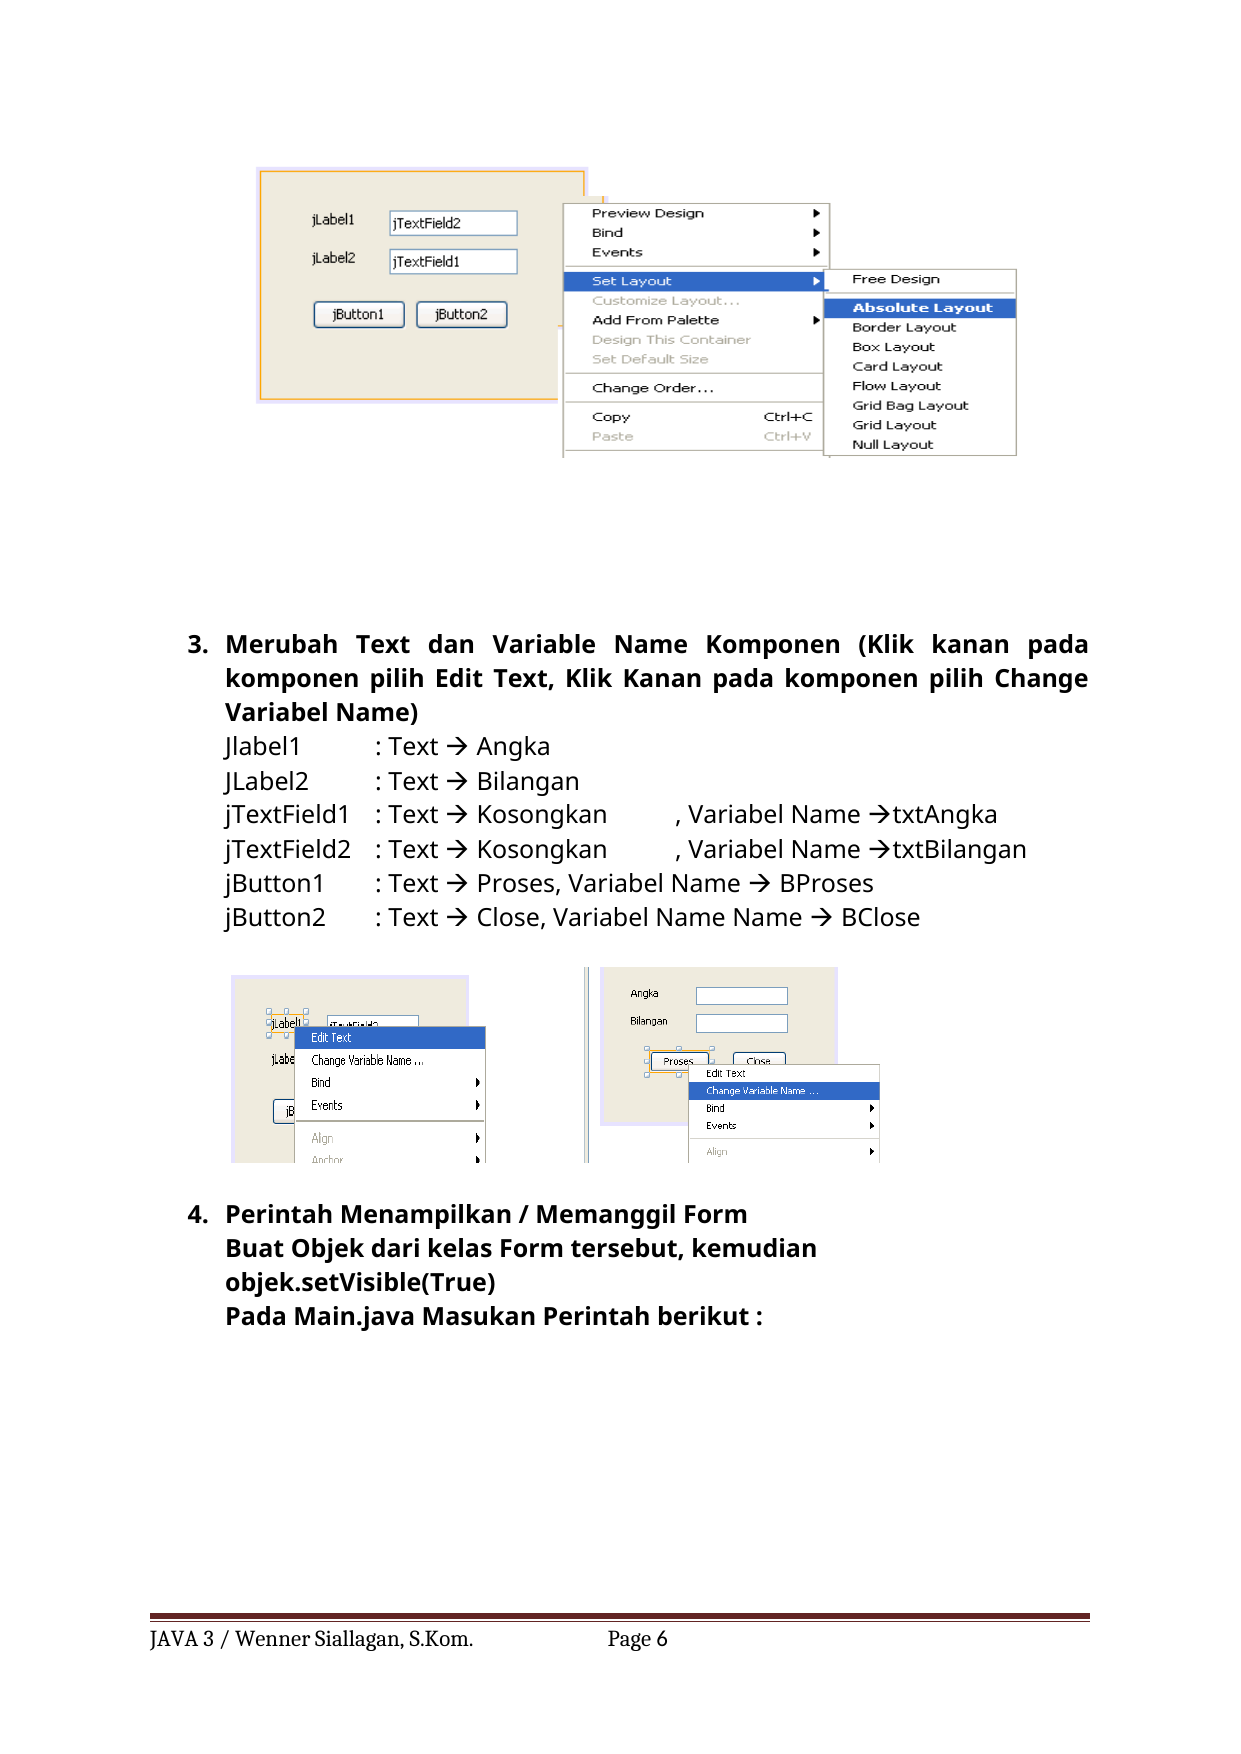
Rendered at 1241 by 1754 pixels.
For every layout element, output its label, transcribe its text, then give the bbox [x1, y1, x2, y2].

picture [583, 967, 913, 1163]
picture [253, 160, 1018, 458]
list Buat Objek dari kelas Form tersebut, kemudian objek.setVisible(True) [225, 1231, 1090, 1299]
list jTextField1 : Text Kosongkan , Variabel Name txtAngka [225, 797, 1090, 831]
list JLabel2 : Text Bilangan [225, 763, 1090, 797]
list jButton1 : Text Proses, Variabel Name BProses [225, 865, 1090, 899]
list jTextField2 : Text Kosongkan , Variabel Name txtBilangan [225, 831, 1090, 865]
list jButton2 : Text Close, Variabel Name Name BClose [225, 899, 1090, 933]
picture [225, 967, 577, 1163]
text Pada Main.java Masukan Perintah berikut : [150, 1299, 1090, 1333]
list Merubah Text dan Variable Name Komponen (Klik kanan pada komponen pilih Edit Text, Klik Kanan pada komponen pilih Change Variabel Name) [187, 627, 1090, 729]
list Perintah Menampilkan / Memanggil Form [187, 1197, 1090, 1231]
list Jlabel1 : Text Angka [225, 729, 1090, 763]
